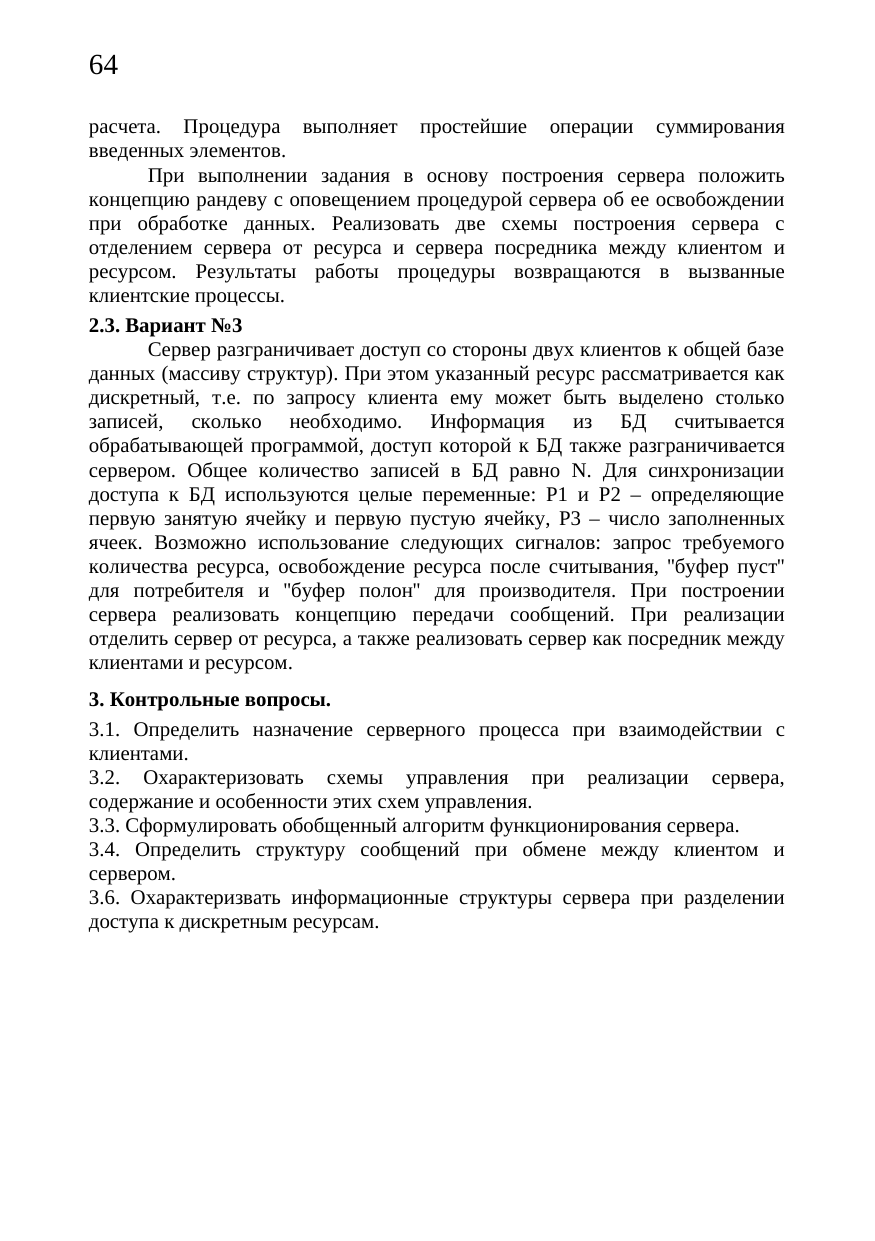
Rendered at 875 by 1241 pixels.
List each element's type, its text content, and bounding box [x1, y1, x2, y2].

list 3.3. Сформулировать обобщенный алгоритм функционирования сервера. [89, 813, 785, 837]
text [89, 114, 785, 162]
subtitle 3. Контрольные вопросы. [89, 687, 785, 711]
list 3.4. Определить структуру сообщений при обмене между клиентом и сервером. [89, 837, 785, 885]
list 3.6. Охарактеризвать информационные структуры сервера при разделении доступа к дискретным ресурсам. [89, 885, 785, 933]
text При выполнении задания в основу построения сервера положить концепцию рандеву с оповещением процедурой сервера об ее освобождении при обработке данных. Реализовать две схемы построения сервера с отделением сервера от ресурса и сервера посредника между клиентом и ресурсом. Результаты работы процедуры возвращаются в вызванные клиентские процессы. [89, 162, 785, 307]
subtitle 2.3. Вариант №3 [89, 313, 785, 337]
text Сервер разграничивает доступ со стороны двух клиентов к общей базе данных (массиву структур). При этом указанный ресурс рассматривается как дискретный, т.е. по запросу клиента ему может быть выделено столько записей, сколько необходимо. Информация из БД считывается обрабатывающей программой, доступ которой к БД также разграничивается сервером. Общее количество записей в БД равно N. Для синхронизации доступа к БД используются целые переменные: Р1 и Р2 – определяющие первую занятую ячейку и первую пустую ячейку, Р3 – число заполненных ячеек. Возможно использование следующих сигналов: запрос требуемого количества ресурса, освобождение ресурса после считывания, ''буфер пуст'' для потребителя и ''буфер полон'' для производителя. При построении сервера реализовать концепцию передачи сообщений. При реализации отделить сервер от ресурса, а также реализовать сервер как посредник между клиентами и ресурсом. [89, 337, 785, 674]
list 3.2. Охарактеризовать схемы управления при реализации сервера, содержание и особенности этих схем управления. [89, 765, 785, 813]
list 3.1. Определить назначение серверного процесса при взаимодействии с клиентами. [89, 717, 785, 765]
